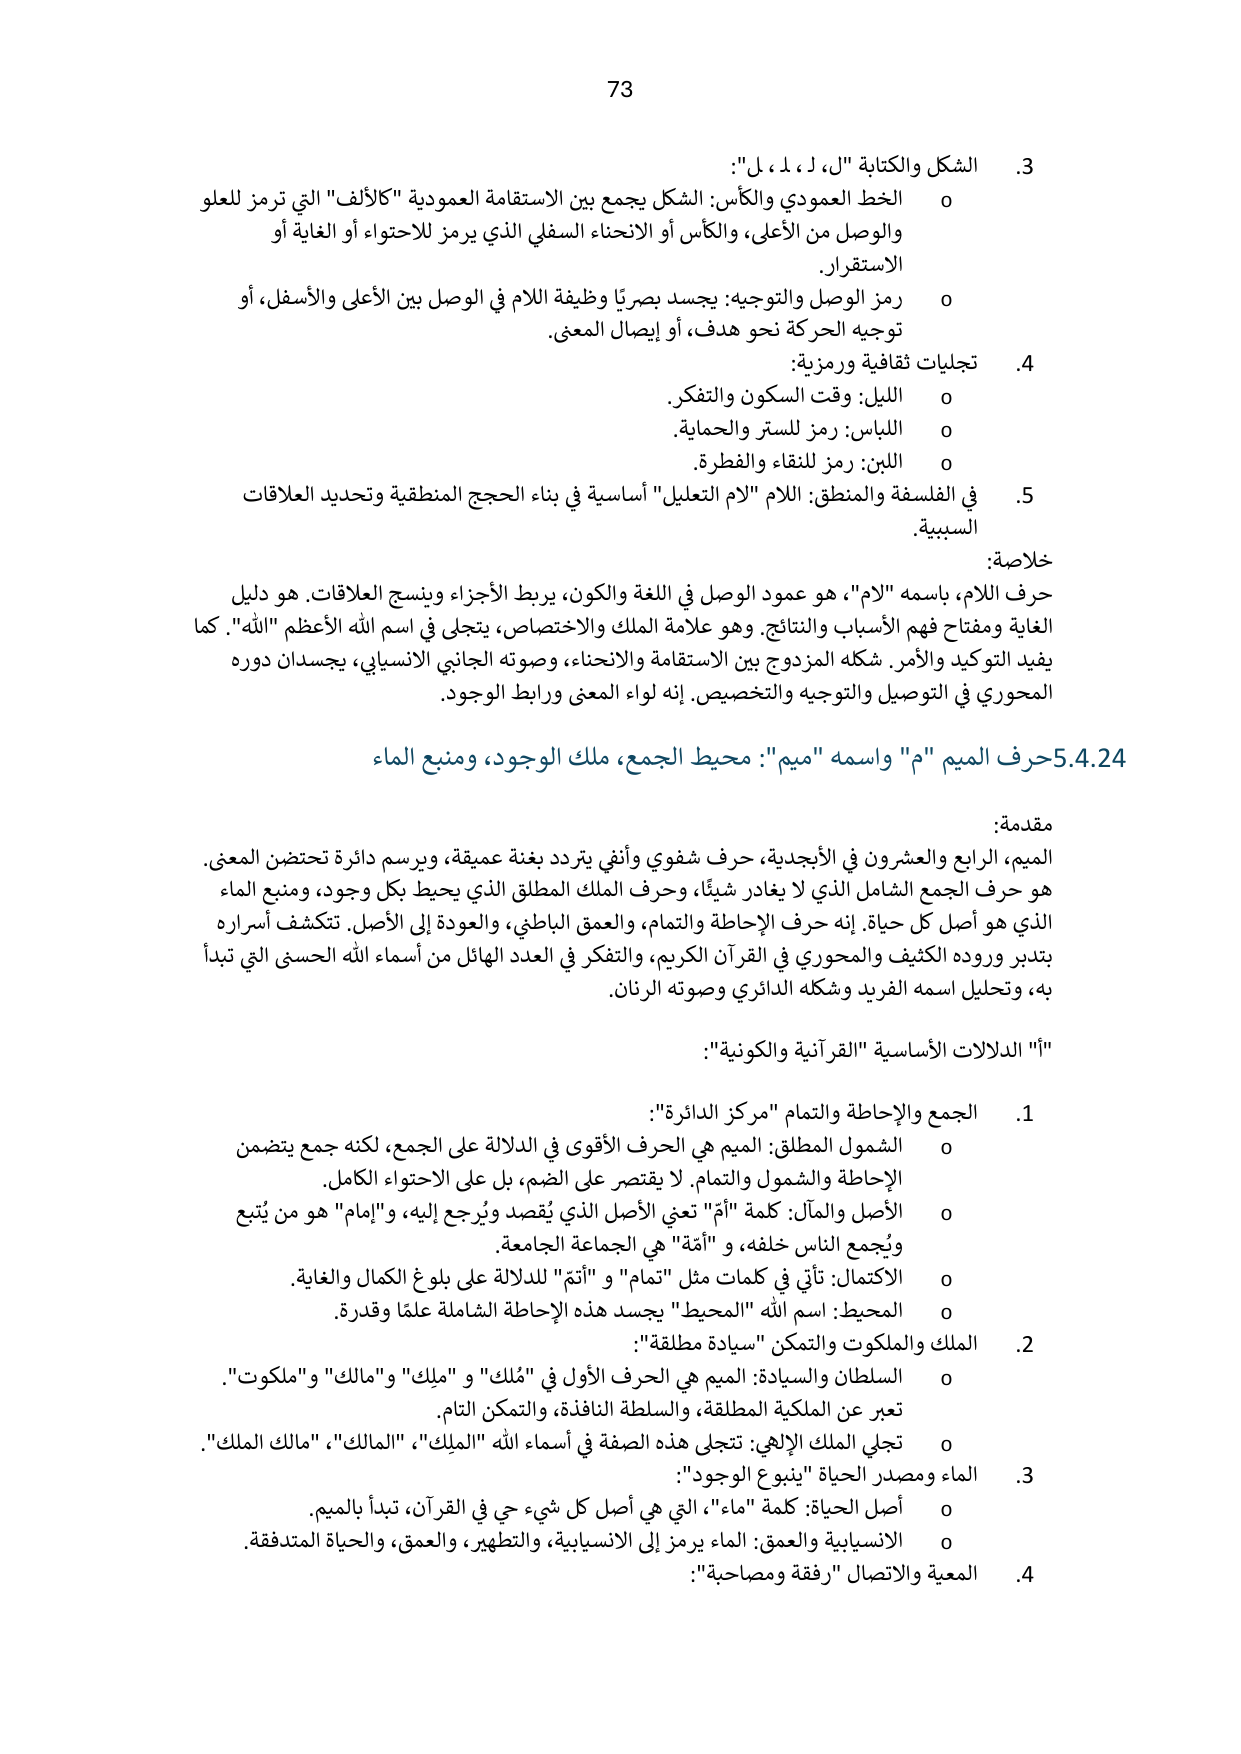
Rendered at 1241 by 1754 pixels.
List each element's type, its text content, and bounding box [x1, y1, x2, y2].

text مقدمة: الميم، الرابع والعشرون في الأبجدية، حرف شفوي وأنفي يتردد بغنة عميقة، ويرسم دائرة تحتضن المعنى. هو حرف الجمع الشامل الذي لا يغادر شيئًا، وحرف الملك المطلق الذي يحيط بكل وجود، ومنبع الماء الذي هو أصل كل حياة. إنه حرف الإحاطة والتمام، والعمق الباطني، والعودة إلى الأصل. تتكشف أسراره بتدبر وروده الكثيف والمحوري في القرآن الكريم، والتفكر في العدد الهائل من أسماء الله الحسنى التي تبدأ به، وتحليل اسمه الفريد وشكله الدائري وصوته الرنان. [187, 809, 1053, 1004]
list الشكل والكتابة "ل، لـ ، ـلـ ، ـل": [187, 150, 1015, 181]
list رمز الوصل والتوجيه: يجسد بصريًا وظيفة اللام في الوصل بين الأعلى والأسفل، أو توجيه الحركة نحو هدف، أو إيصال المعنى. [187, 282, 940, 345]
list المحيط: اسم الله "المحيط" يجسد هذه الإحاطة الشاملة علمًا وقدرة. [187, 1295, 940, 1326]
list الخط العمودي والكأس: الشكل يجمع بين الاستقامة العمودية "كالألف" التي ترمز للعلو والوصل من الأعلى، والكأس أو الانحناء السفلي الذي يرمز للاحتواء أو الغاية أو الاستقرار. [187, 183, 940, 279]
list تجليات ثقافية ورمزية: [187, 347, 1015, 378]
text خلاصة: حرف اللام، باسمه "لام"، هو عمود الوصل في اللغة والكون، يربط الأجزاء وينسج العلاقات. هو دليل الغاية ومفتاح فهم الأسباب والنتائج. وهو علامة الملك والاختصاص، يتجلى في اسم الله الأعظم "الله". كما يفيد التوكيد والأمر. شكله المزدوج بين الاستقامة والانحناء، وصوته الجانبي الانسيابي، يجسدان دوره المحوري في التوصيل والتوجيه والتخصيص. إنه لواء المعنى ورابط الوجود. [187, 545, 1053, 707]
list الماء ومصدر الحياة "ينبوع الوجود": [187, 1460, 1015, 1490]
list الاكتمال: تأتي في كلمات مثل "تمام" و "أتمّ" للدلالة على بلوغ الكمال والغاية. [187, 1262, 940, 1293]
text "أ" الدلالات الأساسية "القرآنية والكونية": [187, 1036, 1053, 1066]
list الليل: وقت السكون والتفكر. [187, 380, 940, 411]
list الملك والملكوت والتمكن "سيادة مطلقة": [187, 1328, 1015, 1358]
list أصل الحياة: كلمة "ماء"، التي هي أصل كل شيء حي في القرآن، تبدأ بالميم. [187, 1493, 940, 1523]
list الشمول المطلق: الميم هي الحرف الأقوى في الدلالة على الجمع، لكنه جمع يتضمن الإحاطة والشمول والتمام. لا يقتصر على الضم، بل على الاحتواء الكامل. [187, 1131, 940, 1194]
list اللبن: رمز للنقاء والفطرة. [187, 446, 940, 477]
list اللباس: رمز للستر والحماية. [187, 413, 940, 444]
list الجمع والإحاطة والتمام "مركز الدائرة": [187, 1098, 1015, 1128]
subtitle حرف الميم "م" واسمه "ميم": محيط الجمع، ملك الوجود، ومنبع الماء [187, 739, 1053, 774]
list السلطان والسيادة: الميم هي الحرف الأول في "مُلك" و "ملِك" و"مالك" و"ملكوت". تعبر عن الملكية المطلقة، والسلطة النافذة، والتمكن التام. [187, 1361, 940, 1424]
list في الفلسفة والمنطق: اللام "لام التعليل" أساسية في بناء الحجج المنطقية وتحديد العلاقات السببية. [187, 479, 1015, 543]
list المعية والاتصال "رفقة ومصاحبة": [187, 1558, 1015, 1589]
list الأصل والمآل: كلمة "أمّ" تعني الأصل الذي يُقصد ويُرجع إليه، و"إمام" هو من يُتبع ويُجمع الناس خلفه، و "أمّة" هي الجماعة الجامعة. [187, 1196, 940, 1260]
list تجلي الملك الإلهي: تتجلى هذه الصفة في أسماء الله "الملِك"، "المالك"، "مالك الملك". [187, 1427, 940, 1457]
list الانسيابية والعمق: الماء يرمز إلى الانسيابية، والتطهير، والعمق، والحياة المتدفقة. [187, 1526, 940, 1556]
